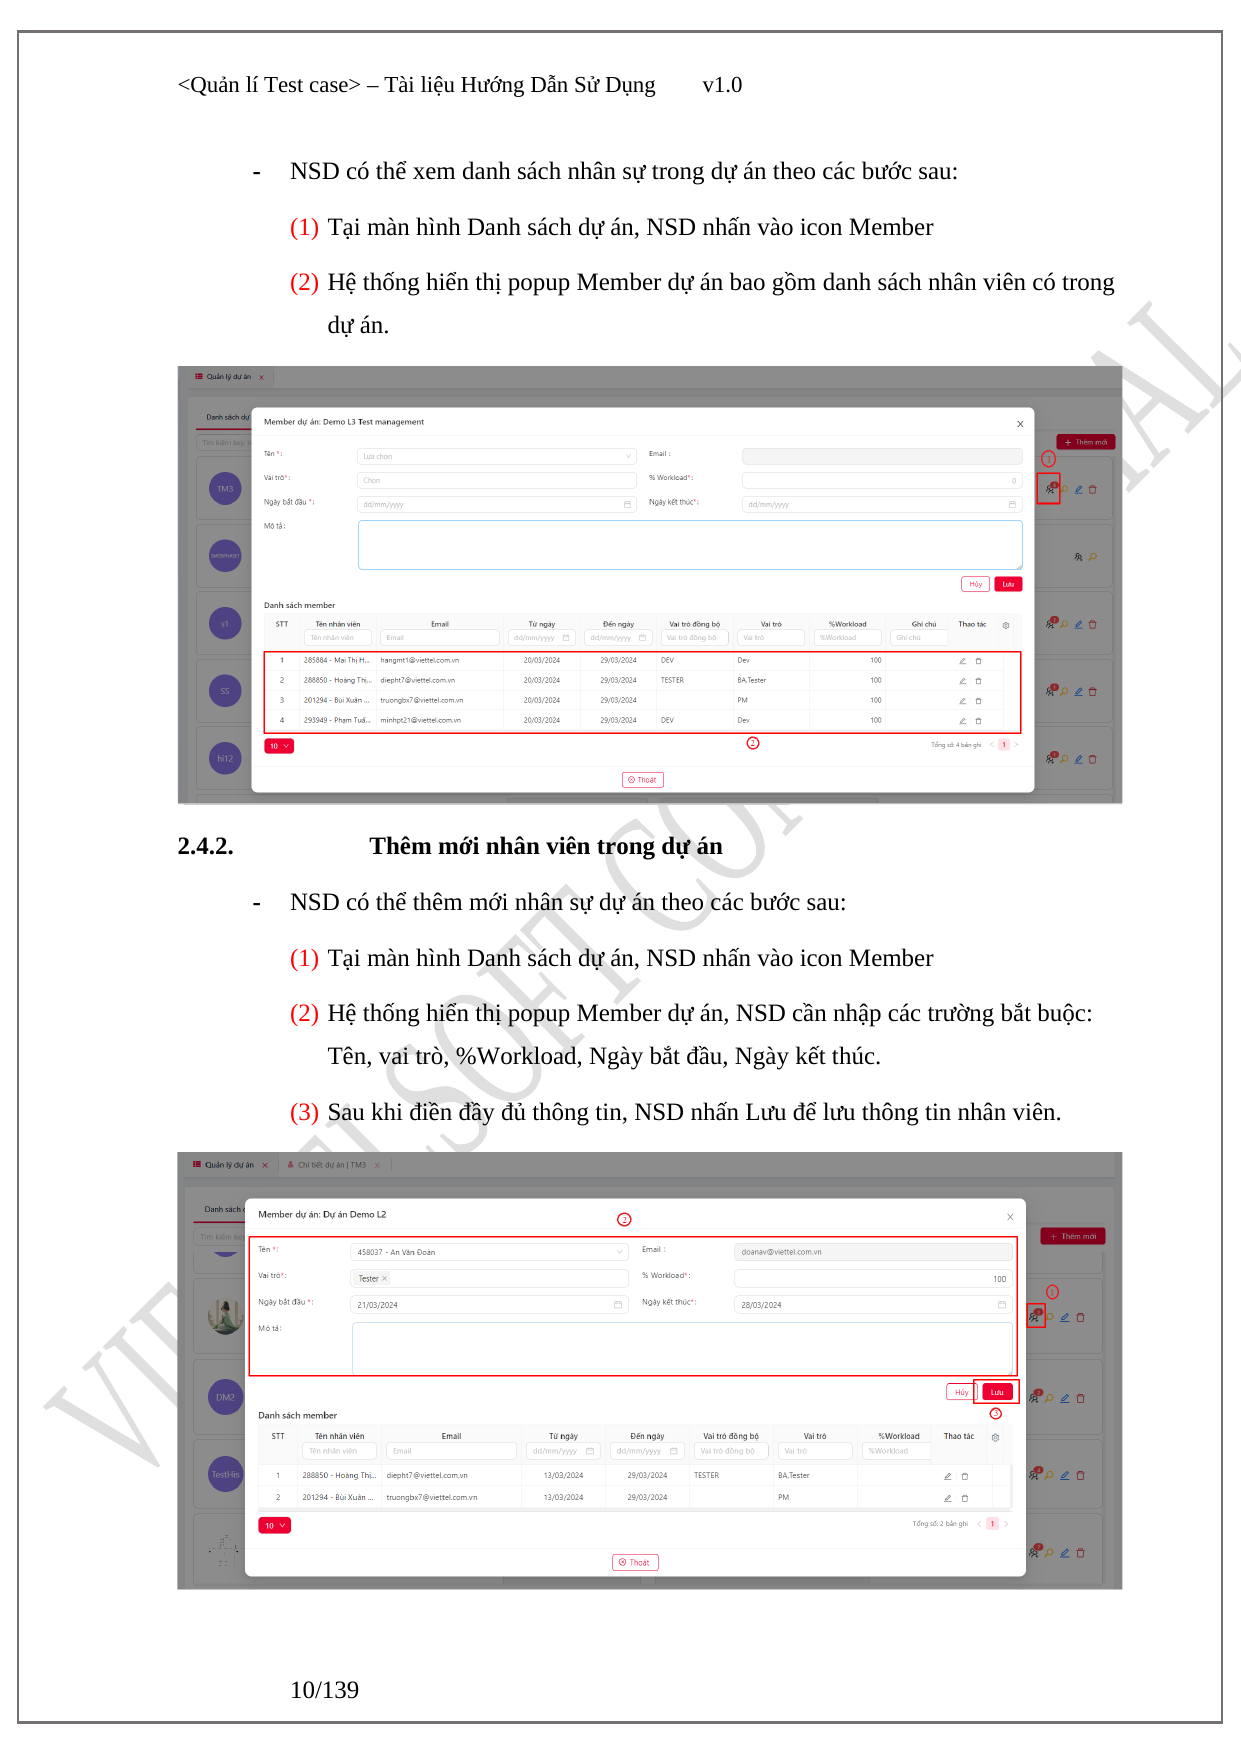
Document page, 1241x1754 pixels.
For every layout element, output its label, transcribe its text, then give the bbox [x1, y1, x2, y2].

list NSD có thể xem danh sách nhân sự trong dự án theo các bước sau: [252, 156, 1121, 185]
list Tại màn hình Danh sách dự án, NSD nhấn vào icon Member [290, 212, 1121, 240]
list Sau khi điền đầy đủ thông tin, NSD nhấn Lưu để lưu thông tin nhân viên. [290, 1097, 1121, 1126]
list NSD có thể thêm mới nhân sự dự án theo các bước sau: [252, 887, 1121, 916]
list Tại màn hình Danh sách dự án, NSD nhấn vào icon Member [290, 943, 1121, 971]
picture [177, 366, 1123, 805]
list Thêm mới nhân viên trong dự án [177, 831, 1121, 860]
list Hệ thống hiển thị popup Member dự án, NSD cần nhập các trường bắt buộc: Tên, vai trò, %Workload, Ngày bắt đầu, Ngày kết thúc. [290, 998, 1121, 1070]
picture [177, 1152, 1123, 1590]
list Hệ thống hiển thị popup Member dự án bao gồm danh sách nhân viên có trong dự án. [290, 267, 1121, 339]
